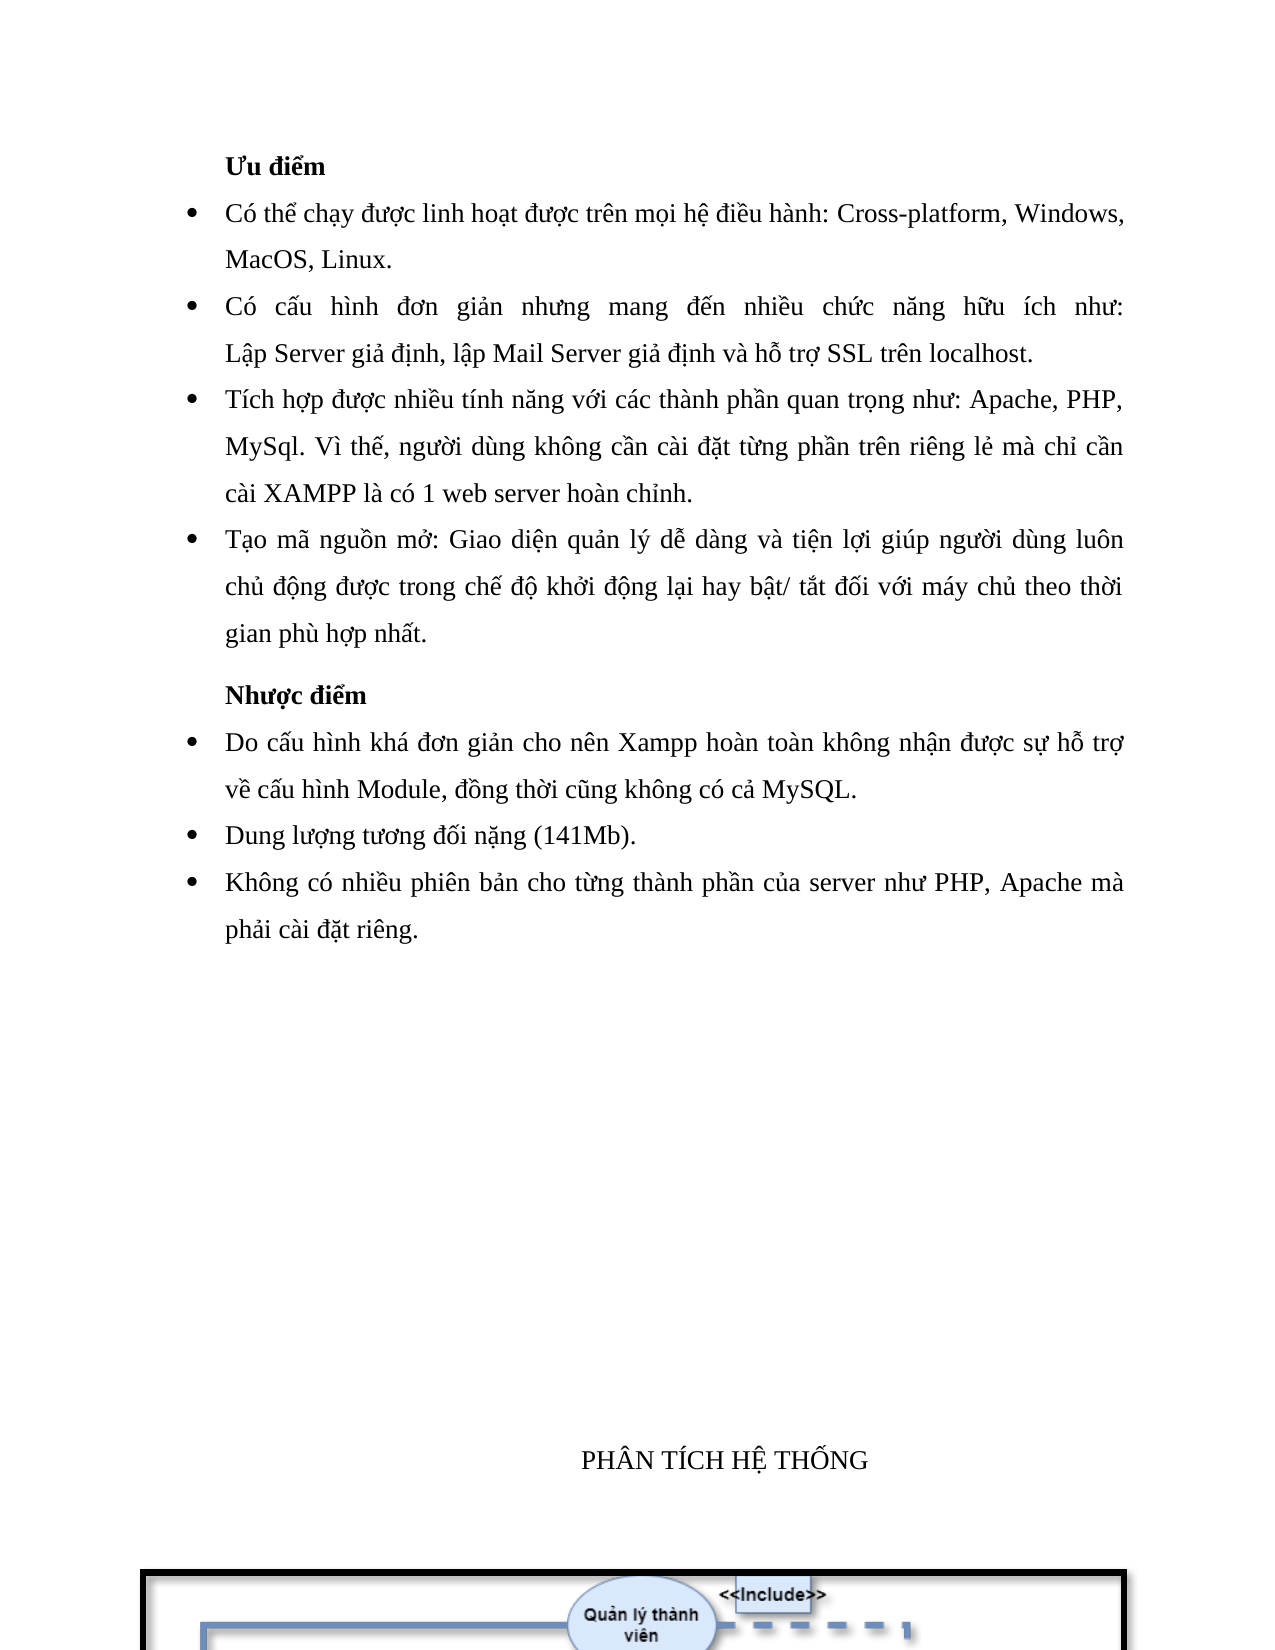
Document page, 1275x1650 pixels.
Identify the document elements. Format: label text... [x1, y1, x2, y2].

subtitle Ưu điểm [150, 150, 1125, 181]
list Dung lượng tương đối nặng (141Mb). [187, 819, 1125, 851]
list Tích hợp được nhiều tính năng với các thành phần quan trọng như: Apache, PHP, MySql. Vì thế, người dùng không cần cài đặt từng phần trên riêng lẻ mà chỉ cần cài XAMPP là có 1 web server hoàn chỉnh. [187, 383, 1125, 508]
subtitle Nhược điểm [150, 679, 1125, 711]
list Không có nhiều phiên bản cho từng thành phần của server như PHP, Apache mà phải cài đặt riêng. [187, 866, 1125, 944]
picture [146, 1576, 1121, 1650]
list Do cấu hình khá đơn giản cho nên Xampp hoàn toàn không nhận được sự hỗ trợ về cấu hình Module, đồng thời cũng không có cả MySQL. [187, 726, 1125, 804]
text PHÂN TÍCH HỆ THỐNG [150, 1444, 1125, 1475]
list Có thể chạy được linh hoạt được trên mọi hệ điều hành: Cross-platform, Windows, MacOS, Linux. [187, 197, 1125, 274]
list Tạo mã nguồn mở: Giao diện quản lý dễ dàng và tiện lợi giúp người dùng luôn chủ động được trong chế độ khởi động lại hay bật/ tắt đối với máy chủ theo thời gian phù hợp nhất. [187, 524, 1125, 648]
list Có cấu hình đơn giản nhưng mang đến nhiều chức năng hữu ích như: Lập Server giả định, lập Mail Server giả định và hỗ trợ SSL trên localhost. [187, 290, 1125, 368]
